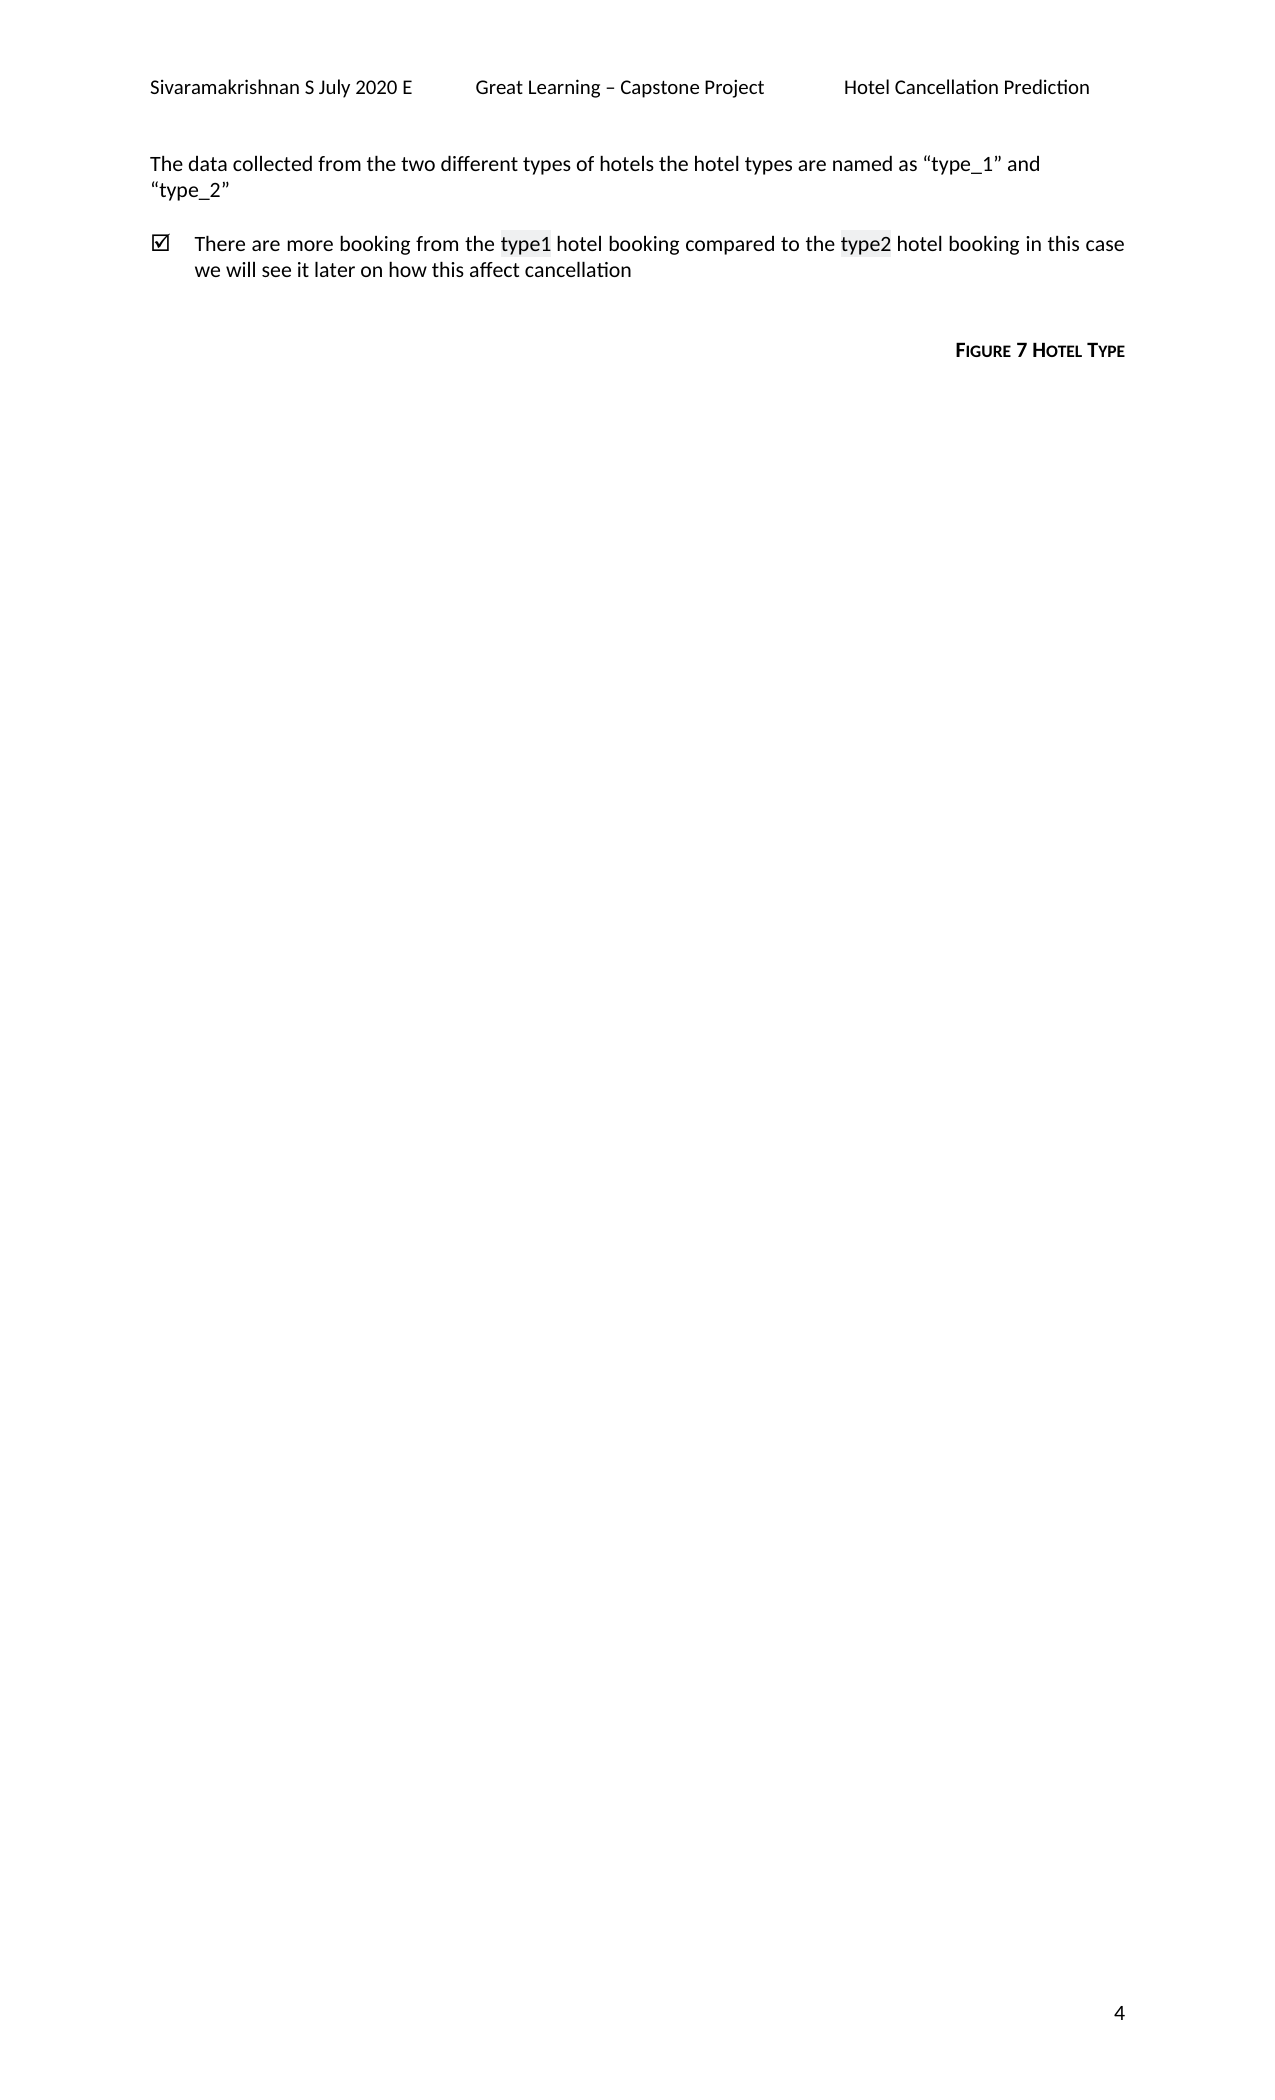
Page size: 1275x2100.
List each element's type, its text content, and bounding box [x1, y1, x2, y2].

text Figure 7 Hotel Type [525, 257, 1125, 283]
list There are more booking from the type1 hotel booking compared to the type2 hotel booking in this case we will see it later on how this affect cancellation [150, 150, 1125, 203]
